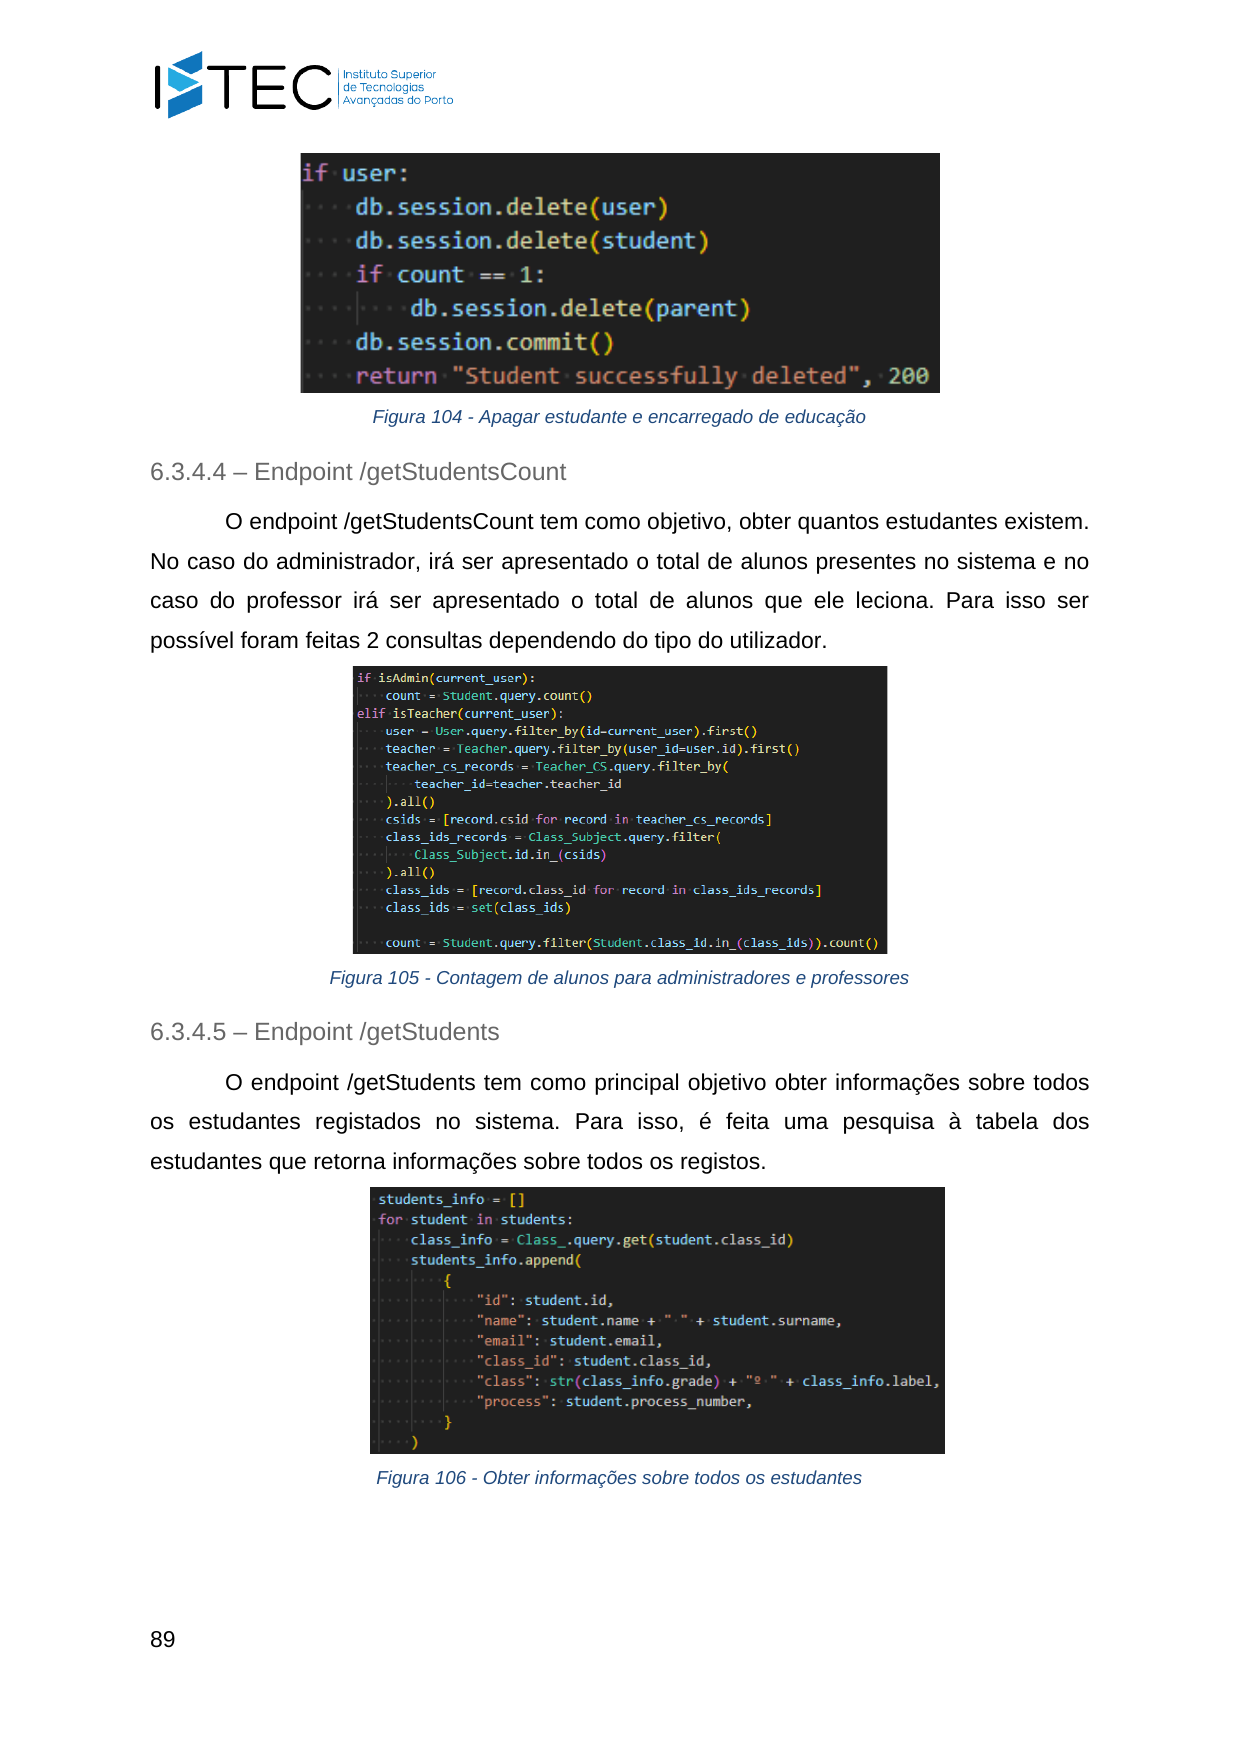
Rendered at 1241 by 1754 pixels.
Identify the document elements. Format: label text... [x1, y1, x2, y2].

subtitle 6.3.4.4 – Endpoint /getStudentsCount [150, 457, 1090, 486]
picture [370, 1187, 945, 1454]
text Figura 105 - Contagem de alunos para administradores e professores [150, 966, 1090, 988]
text O endpoint /getStudents tem como principal objetivo obter informações sobre todos os estudantes registados no sistema. Para isso, é feita uma pesquisa à tabela dos estudantes que retorna informações sobre todos os registos. [150, 1069, 1090, 1174]
text Figura 104 - Apagar estudante e encarregado de educação [150, 406, 1090, 428]
picture [352, 666, 888, 954]
text Figura 106 - Obter informações sobre todos os estudantes [150, 1467, 1090, 1488]
picture [300, 153, 940, 393]
subtitle 6.3.4.5 – Endpoint /getStudents [150, 1017, 1090, 1046]
text O endpoint /getStudentsCount tem como objetivo, obter quantos estudantes existem. No caso do administrador, irá ser apresentado o total de alunos presentes no sistema e no caso do professor irá ser apresentado o total de alunos que ele leciona. Para isso ser possível foram feitas 2 consultas dependendo do tipo do utilizador. [150, 508, 1090, 653]
picture [150, 51, 454, 129]
